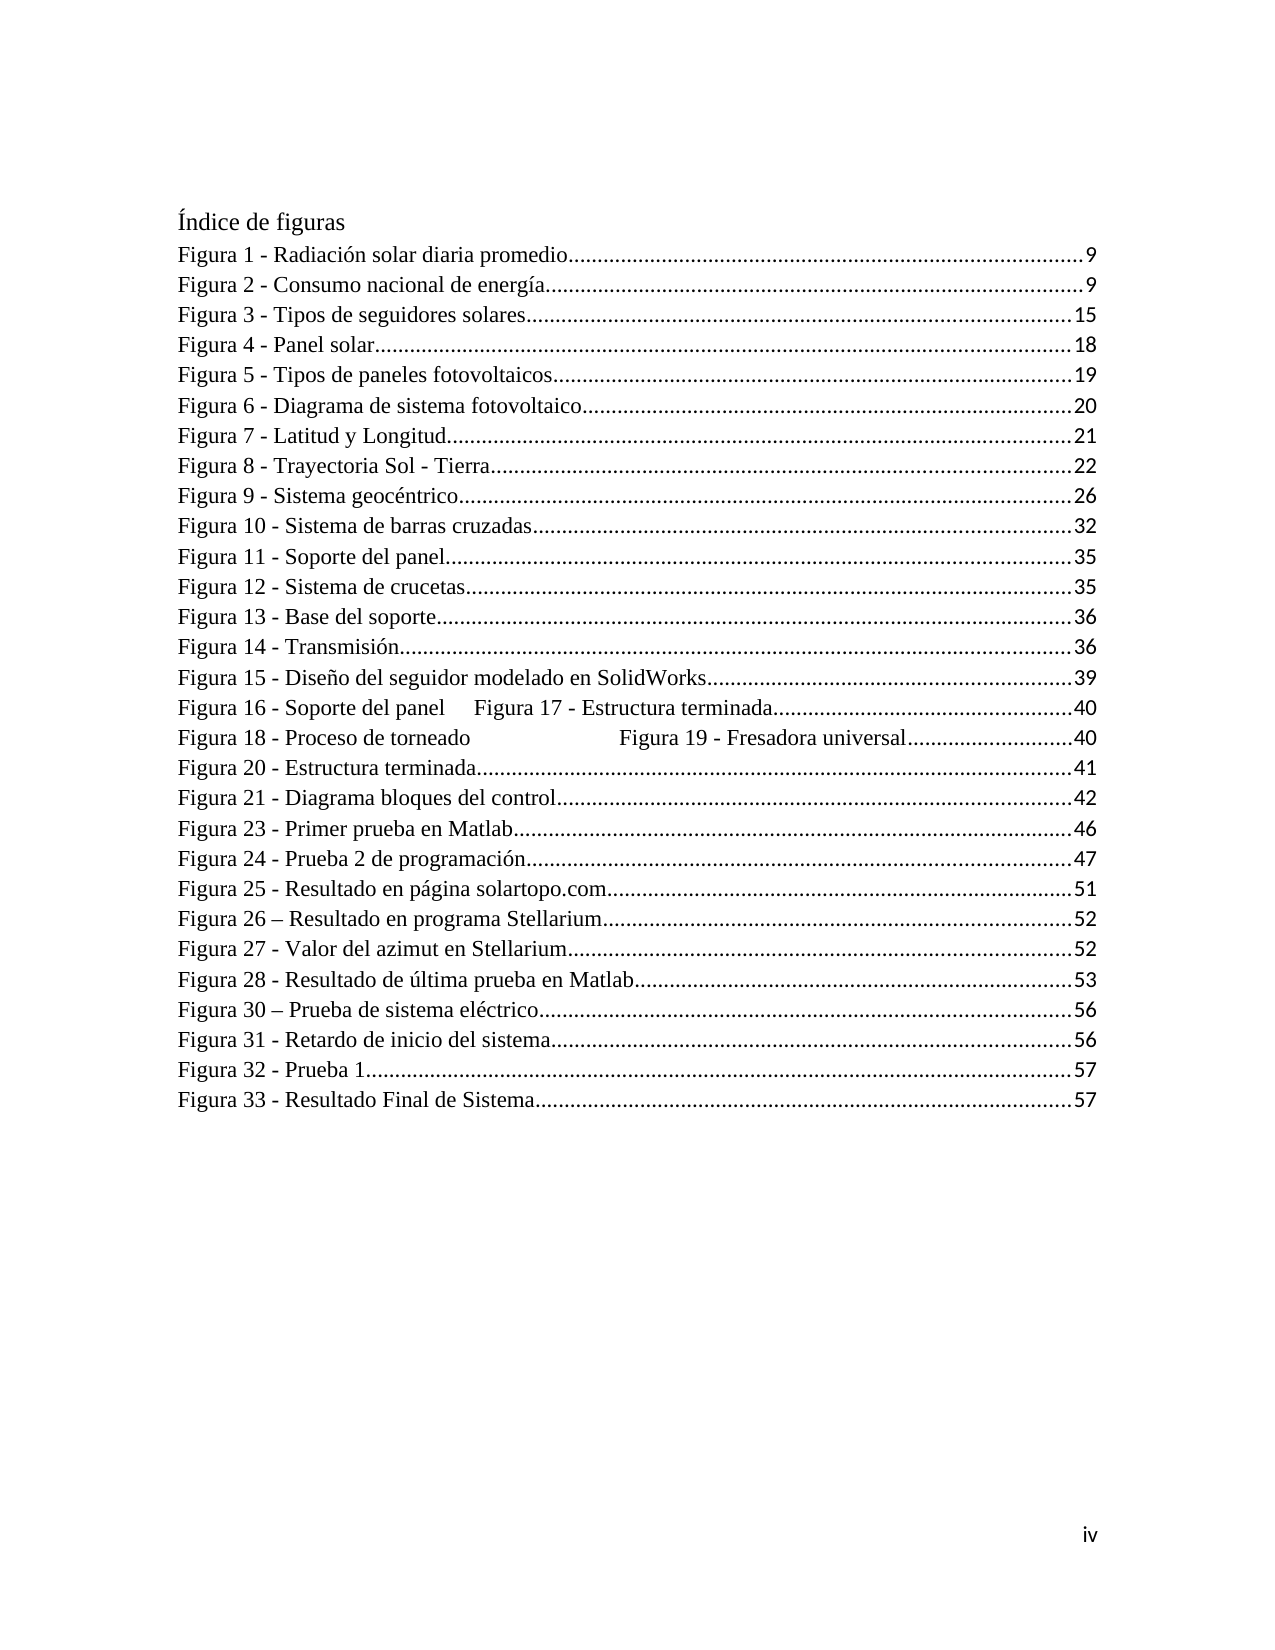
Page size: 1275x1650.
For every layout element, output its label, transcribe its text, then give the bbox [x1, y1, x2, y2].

text Figura 14 - Transmisión 36 [177, 632, 1098, 661]
text Figura 12 - Sistema de crucetas 35 [177, 572, 1098, 600]
text Figura 4 - Panel solar 18 [177, 330, 1098, 358]
text Figura 21 - Diagrama bloques del control 42 [177, 783, 1098, 812]
text Figura 7 - Latitud y Longitud 21 [177, 421, 1098, 449]
text Figura 1 - Radiación solar diaria promedio 9 [177, 240, 1098, 268]
text Figura 25 - Resultado en página solartopo.com 51 [177, 874, 1098, 902]
text Figura 30 – Prueba de sistema eléctrico 56 [177, 995, 1098, 1023]
text Figura 27 - Valor del azimut en Stellarium 52 [177, 934, 1098, 963]
text Figura 26 – Resultado en programa Stellarium 52 [177, 904, 1098, 932]
text Figura 5 - Tipos de paneles fotovoltaicos 19 [177, 361, 1098, 389]
text Figura 3 - Tipos de seguidores solares 15 [177, 300, 1098, 328]
text Figura 2 - Consumo nacional de energía 9 [177, 270, 1098, 298]
text Figura 16 - Soporte del panel Figura 17 - Estructura terminada 40 [177, 693, 1098, 721]
text Figura 20 - Estructura terminada 41 [177, 753, 1098, 781]
text Figura 31 - Retardo de inicio del sistema 56 [177, 1025, 1098, 1053]
text Figura 32 - Prueba 1 57 [177, 1055, 1098, 1083]
text Figura 11 - Soporte del panel 35 [177, 542, 1098, 570]
text Figura 24 - Prueba 2 de programación 47 [177, 844, 1098, 872]
text Figura 9 - Sistema geocéntrico 26 [177, 481, 1098, 509]
text Figura 8 - Trayectoria Sol - Tierra 22 [177, 451, 1098, 479]
text Figura 28 - Resultado de última prueba en Matlab 53 [177, 965, 1098, 993]
text Figura 15 - Diseño del seguidor modelado en SolidWorks 39 [177, 663, 1098, 691]
text Figura 10 - Sistema de barras cruzadas 32 [177, 512, 1098, 540]
text Figura 33 - Resultado Final de Sistema 57 [177, 1086, 1098, 1114]
text Figura 6 - Diagrama de sistema fotovoltaico 20 [177, 391, 1098, 419]
text Figura 23 - Primer prueba en Matlab 46 [177, 814, 1098, 842]
text Índice de figuras [177, 207, 1098, 236]
text Figura 13 - Base del soporte 36 [177, 602, 1098, 630]
text Figura 18 - Proceso de torneado Figura 19 - Fresadora universal 40 [177, 723, 1098, 751]
